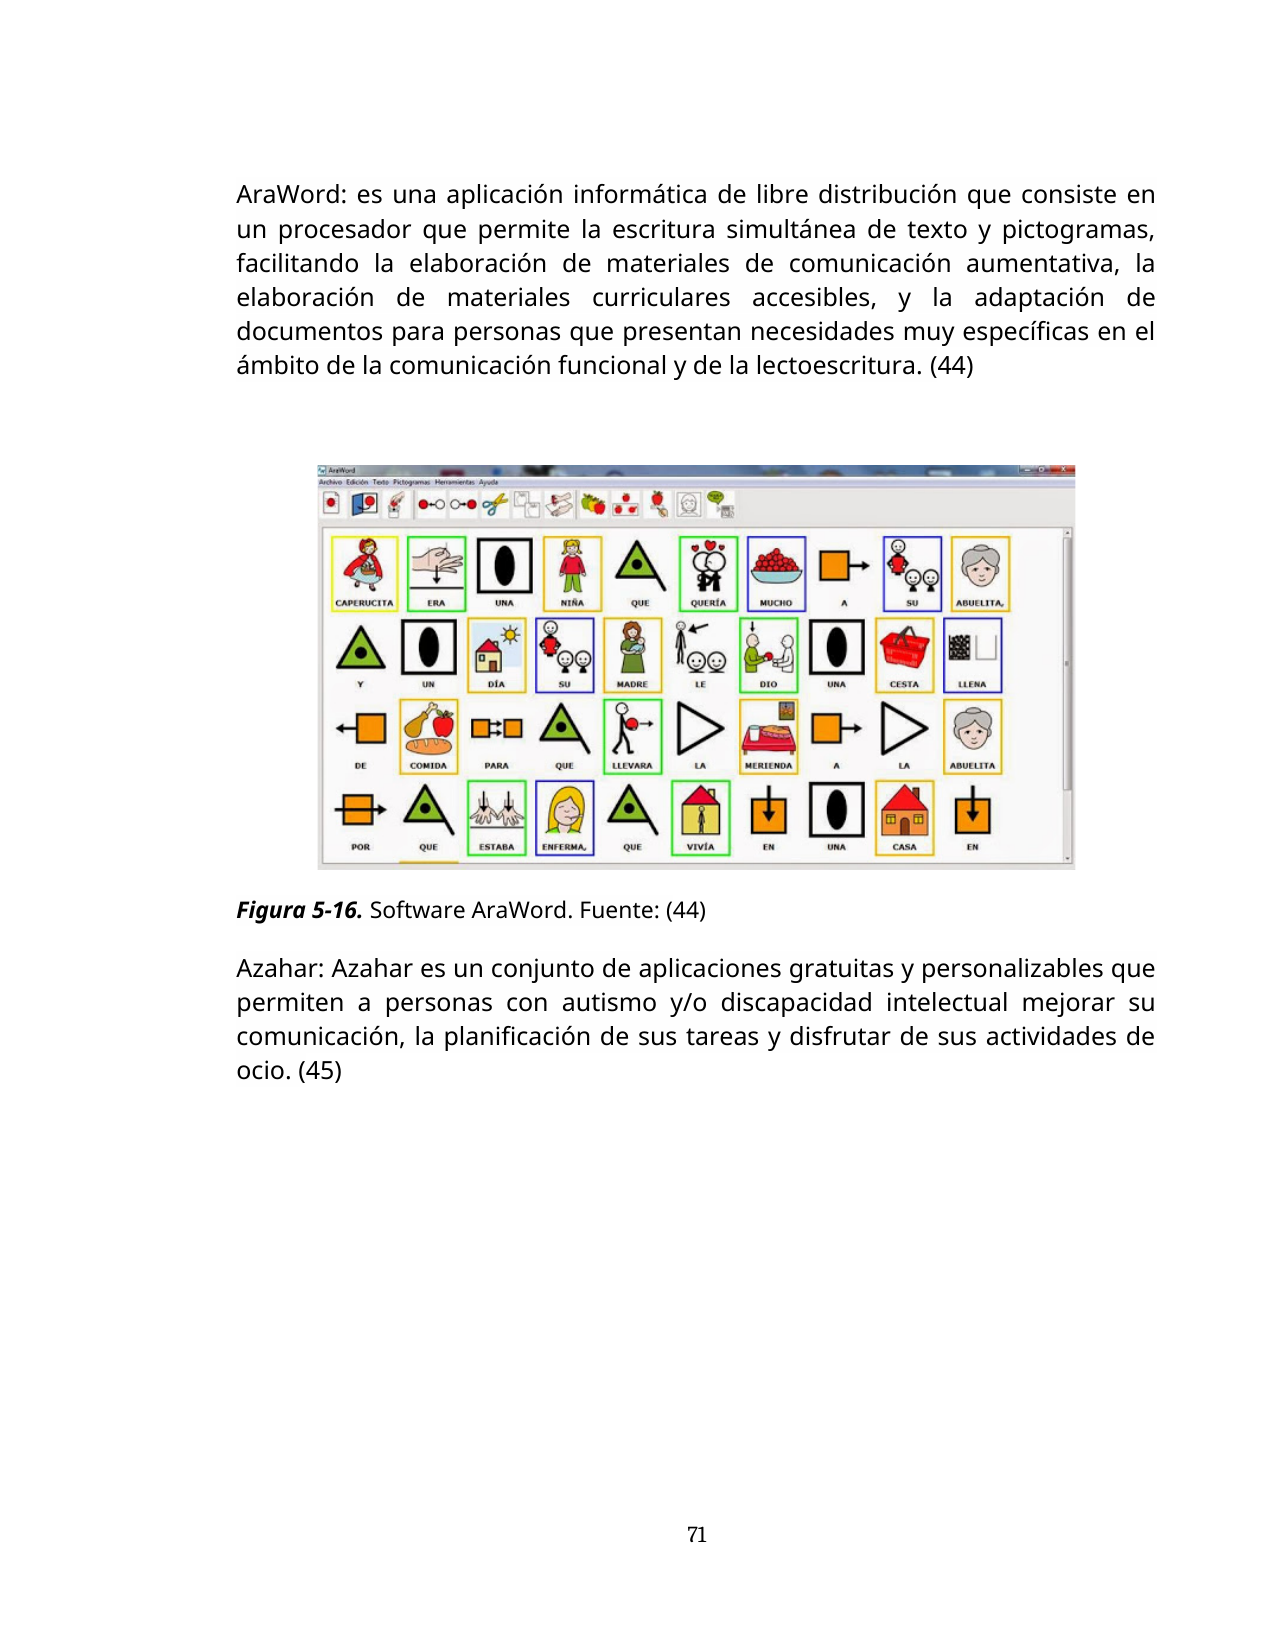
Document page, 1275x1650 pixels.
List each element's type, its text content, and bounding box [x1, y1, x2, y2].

picture [317, 465, 1076, 870]
text Azahar: Azahar es un conjunto de aplicaciones gratuitas y personalizables que permiten a personas con autismo y/o discapacidad intelectual mejorar su comunicación, la planificación de sus tareas y disfrutar de sus actividades de ocio. [306, 1053, 1157, 1087]
text AraWord: es una aplicación informática de libre distribución que consiste en un procesador que permite la escritura simultánea de texto y pictogramas, facilitando la elaboración de materiales de comunicación aumentativa, la elaboración de materiales curriculares accesibles, y la adaptación de documentos para personas que presentan necesidades muy específicas en el ámbito de la comunicación funcional y de la lectoescritura. [236, 347, 1157, 382]
text Figura 5-16. Software AraWord. Fuente: [236, 894, 1157, 926]
